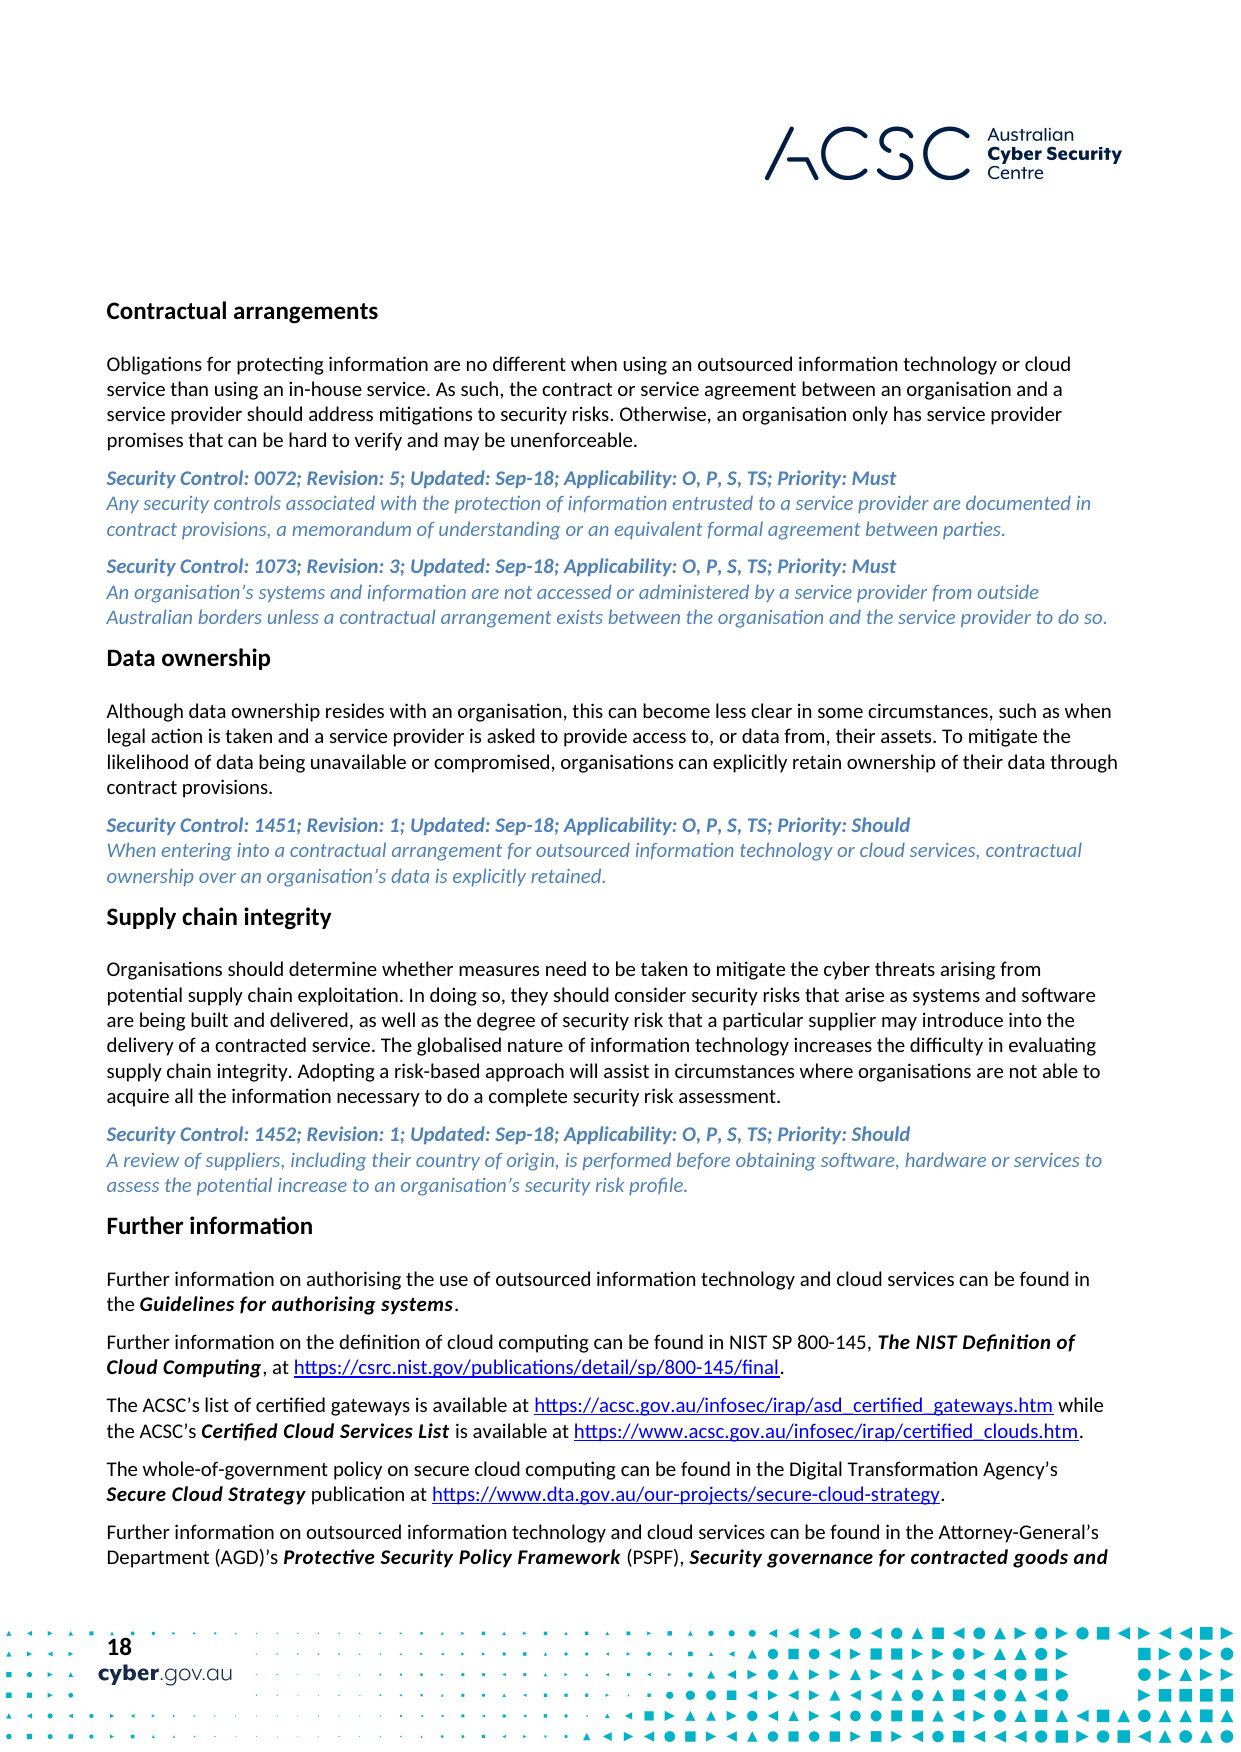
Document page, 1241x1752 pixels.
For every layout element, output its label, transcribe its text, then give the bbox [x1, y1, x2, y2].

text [106, 1519, 1122, 1570]
subtitle Data ownership [106, 642, 1122, 673]
picture [0, 1624, 1237, 1747]
subtitle Contractual arrangements [106, 295, 1122, 326]
text The whole-of-government policy on secure cloud computing can be found in the Digital Transformation Agency’s Secure Cloud Strategy publication at https://www.dta.gov.au/our-projects/secure-cloud-strategy. [106, 1456, 1122, 1507]
subtitle Further information [106, 1210, 1122, 1241]
subtitle Supply chain integrity [106, 901, 1122, 931]
text Organisations should determine whether measures need to be taken to mitigate the cyber threats arising from potential supply chain exploitation. In doing so, they should consider security risks that arise as systems and software are being built and delivered, as well as the degree of security risk that a particular supplier may introduce into the delivery of a contracted service. The globalised nature of information technology increases the difficulty in evaluating supply chain integrity. Adopting a risk-based approach will assist in circumstances where organisations are not able to acquire all the information necessary to do a complete security risk assessment. [106, 956, 1122, 1109]
text The ACSC’s list of certified gateways is available at https://acsc.gov.au/infosec/irap/asd_certified_gateways.htm while the ACSC’s Certified Cloud Services List is available at https://www.acsc.gov.au/infosec/irap/certified_clouds.htm. [106, 1392, 1122, 1443]
text Security Control: 0072; Revision: 5; Updated: Sep-18; Applicability: O, P, S, TS; Priority: Must Any security controls associated with the protection of information entrusted to a service provider are documented in contract provisions, a memorandum of understanding or an equivalent formal agreement between parties. [106, 465, 1122, 541]
text Although data ownership resides with an organisation, this can become less clear in some circumstances, such as when legal action is taken and a service provider is asked to provide access to, or data from, their assets. To mitigate the likelihood of data being unavailable or compromised, organisations can explicitly retain ownership of their data through contract provisions. [106, 698, 1122, 800]
text Security Control: 1073; Revision: 3; Updated: Sep-18; Applicability: O, P, S, TS; Priority: Must An organisation’s systems and information are not accessed or administered by a service provider from outside Australian borders unless a contractual arrangement exists between the organisation and the service provider to do so. [106, 554, 1122, 630]
text Further information on authorising the use of outsourced information technology and cloud services can be found in the Guidelines for authorising systems. [106, 1266, 1122, 1317]
text Obligations for protecting information are no different when using an outsourced information technology or cloud service than using an in-house service. As such, the contract or service agreement between an organisation and a service provider should address mitigations to security risks. Otherwise, an organisation only has service provider promises that can be hard to verify and may be unenforceable. [106, 351, 1122, 452]
text Security Control: 1451; Revision: 1; Updated: Sep-18; Applicability: O, P, S, TS; Priority: Should When entering into a contractual arrangement for outsourced information technology or cloud services, contractual ownership over an organisation’s data is explicitly retained. [106, 812, 1122, 888]
text Further information on the definition of cloud computing can be found in NIST SP 800-145, The NIST Definition of Cloud Computing, at https://csrc.nist.gov/publications/detail/sp/800-145/final. [106, 1329, 1122, 1380]
picture [0, 0, 1240, 317]
text Security Control: 1452; Revision: 1; Updated: Sep-18; Applicability: O, P, S, TS; Priority: Should A review of suppliers, including their country of origin, is performed before obtaining software, hardware or services to assess the potential increase to an organisation’s security risk profile. [106, 1121, 1122, 1198]
